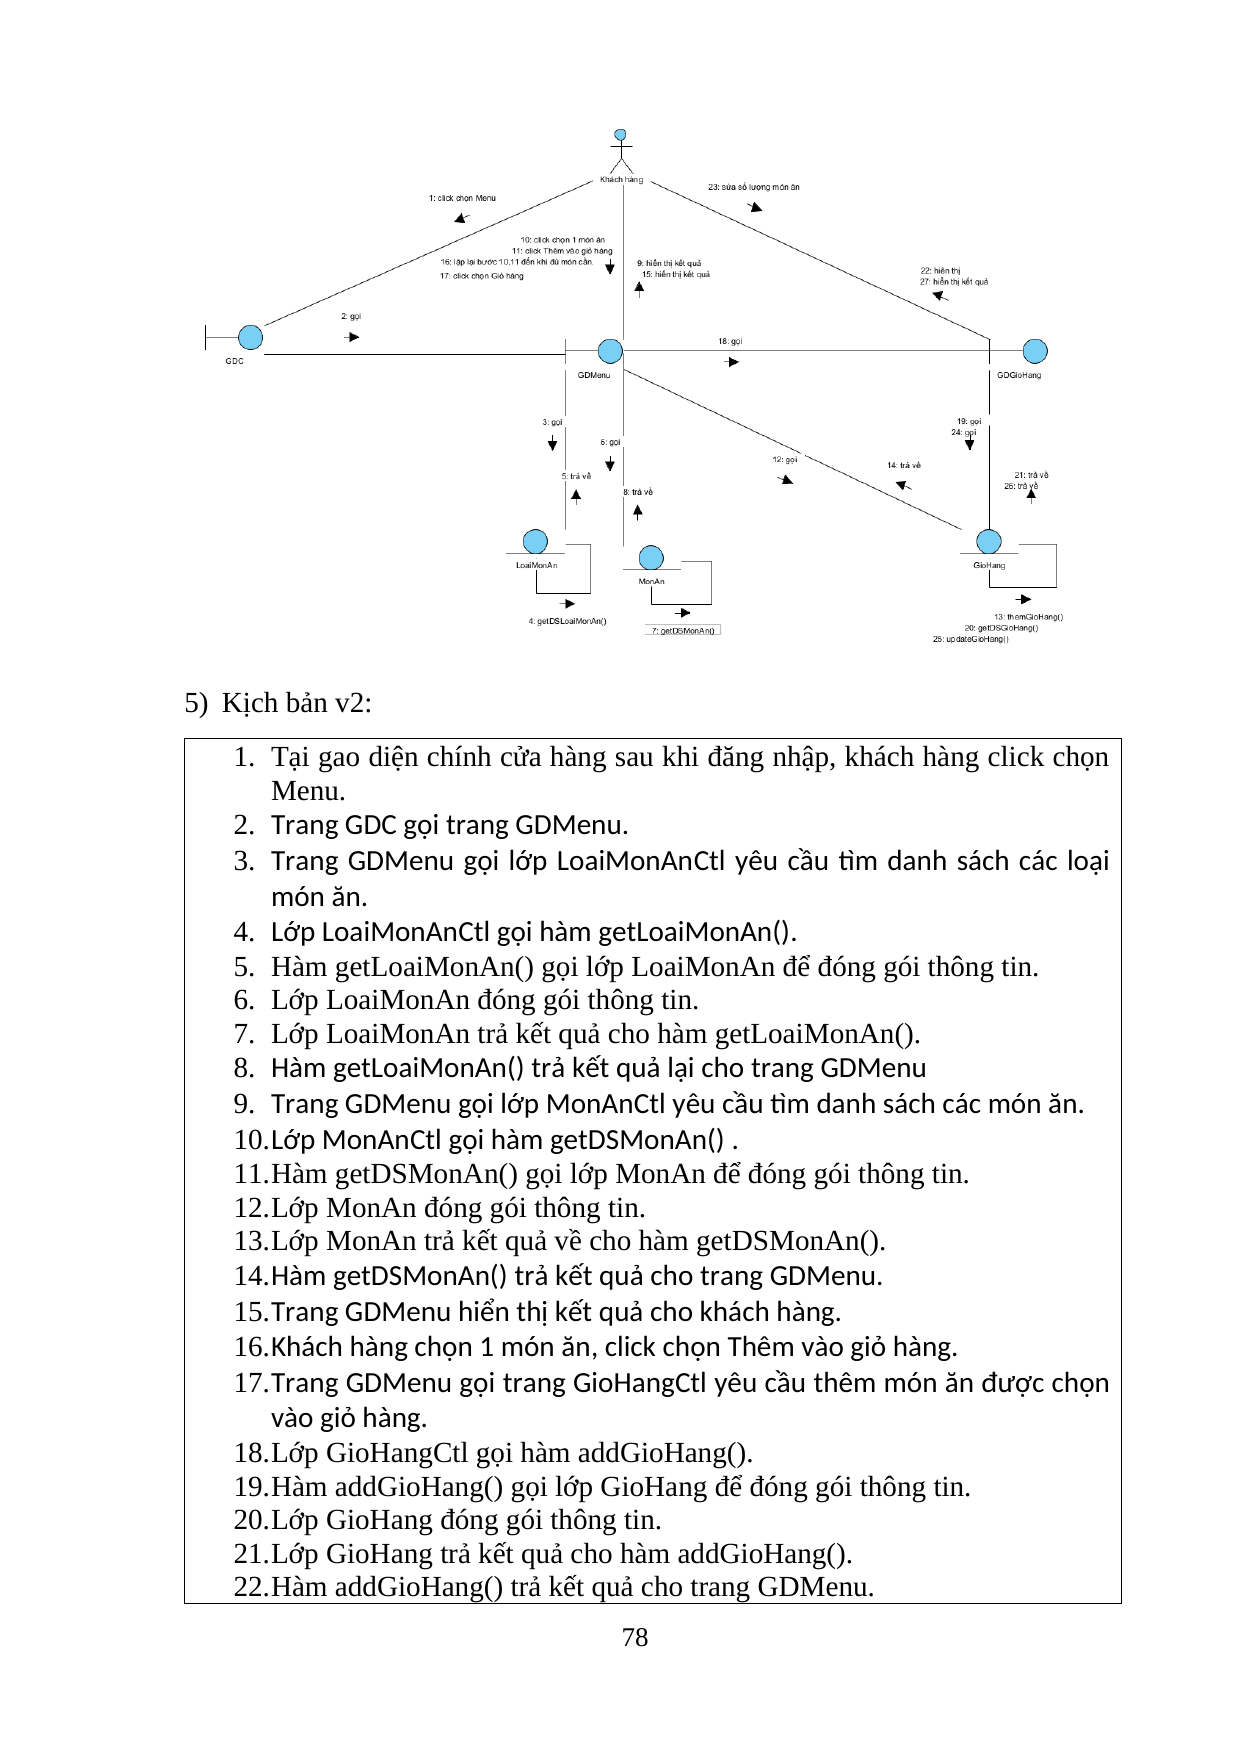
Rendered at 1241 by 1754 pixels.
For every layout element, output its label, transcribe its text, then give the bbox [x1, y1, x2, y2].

list Kịch bản v2: [184, 686, 1122, 719]
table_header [185, 739, 1121, 1603]
picture [184, 118, 1159, 667]
